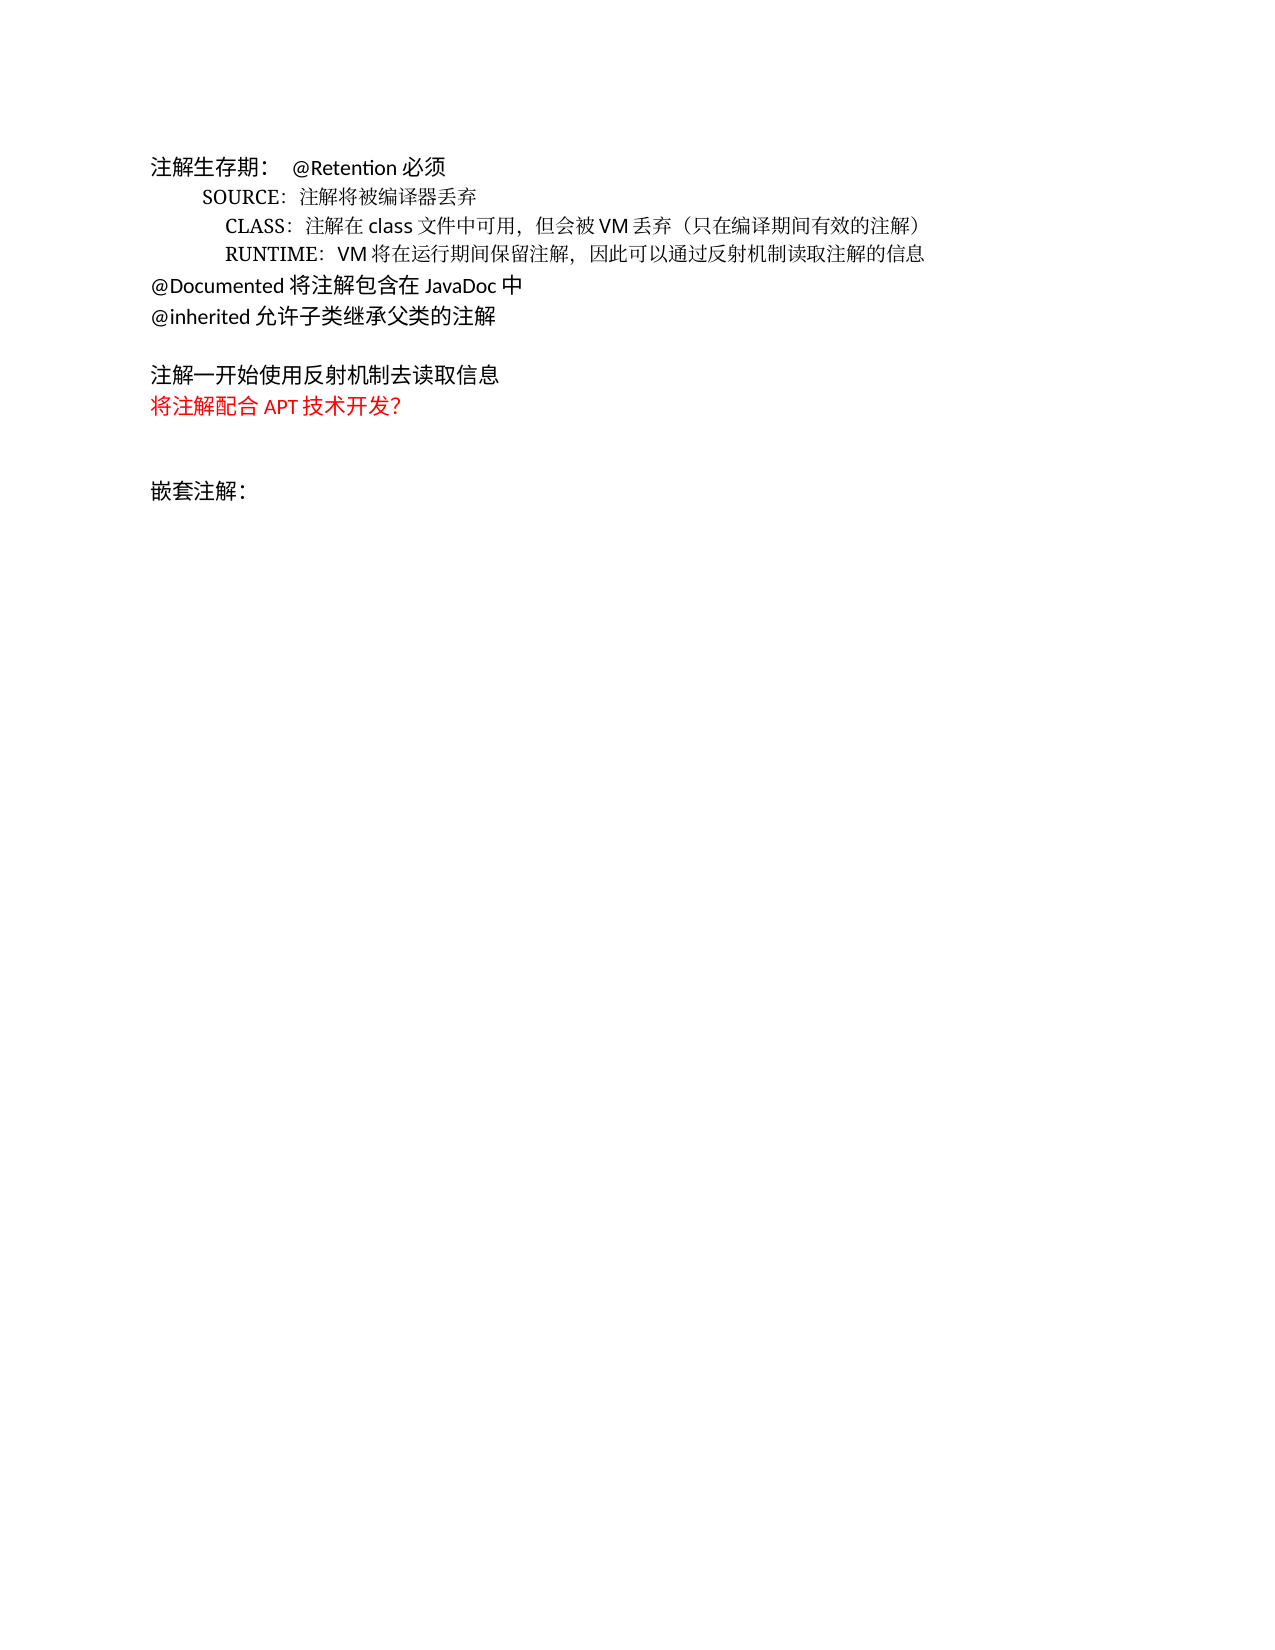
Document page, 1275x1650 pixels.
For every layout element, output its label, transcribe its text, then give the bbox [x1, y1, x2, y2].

text 嵌套注解： [150, 474, 1125, 506]
text SOURCE：注解将被编译器丢弃 CLASS：注解在class文件中可用，但会被VM丢弃（只在编译期间有效的注解） RUNTIME：VM将在运行期间保留注解，因此可以通过反射机制读取注解的信息 [371, 182, 1125, 268]
text 注解生存期： @Retention 必须 [150, 150, 1125, 182]
text 注解一开始使用反射机制去读取信息 [150, 358, 1125, 389]
text @inherited 允许子类继承父类的注解 [150, 299, 1125, 331]
text @Documented 将注解包含在JavaDoc中 [150, 268, 1125, 299]
text 将注解配合APT技术开发？ [150, 389, 1125, 421]
